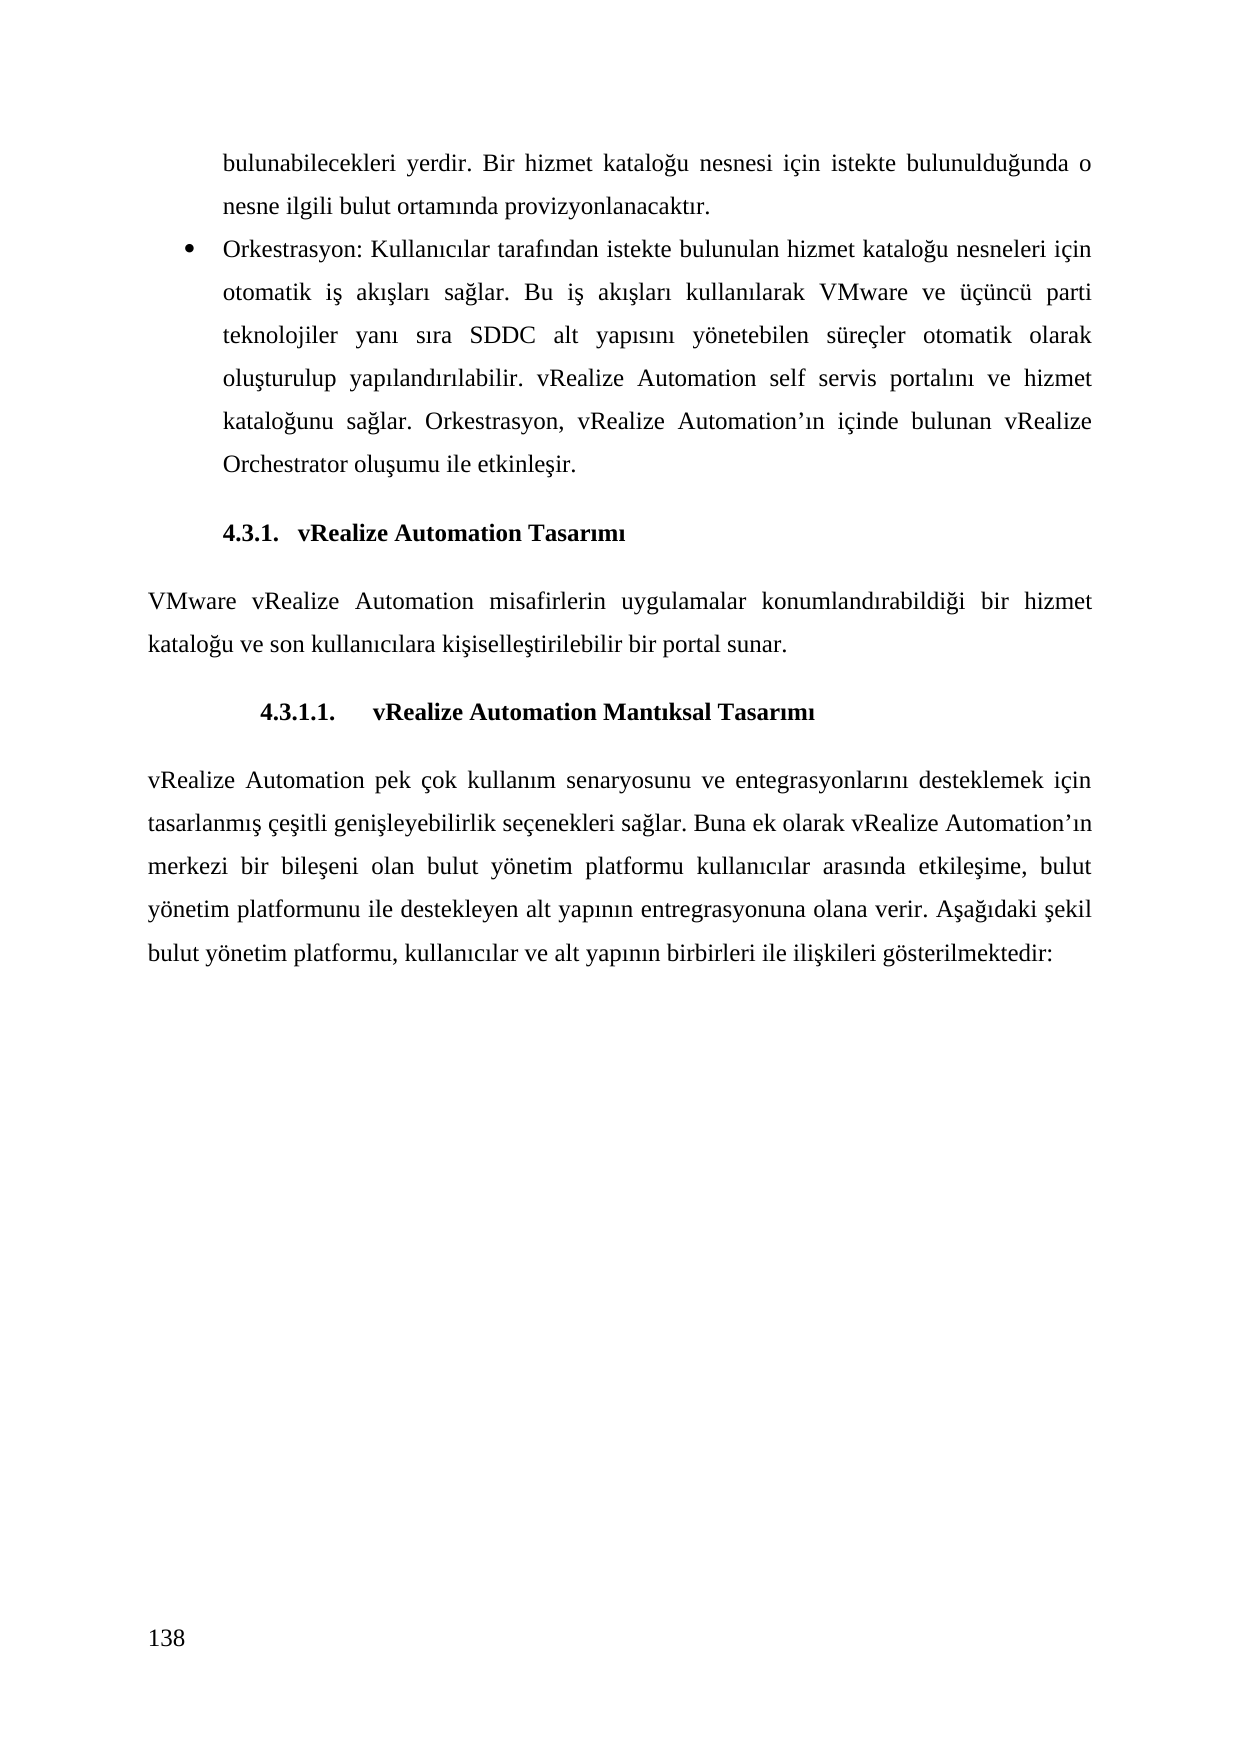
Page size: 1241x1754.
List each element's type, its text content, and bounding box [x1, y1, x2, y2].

text VMware vRealize Automation misafirlerin uygulamalar konumlandırabildiği bir hizmet kataloğu ve son kullanıcılara kişiselleştirilebilir bir portal sunar. [148, 586, 1093, 658]
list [185, 148, 1093, 219]
list vRealize Automation Mantıksal Tasarımı [260, 697, 1093, 726]
text vRealize Automation pek çok kullanım senaryosunu ve entegrasyonlarını desteklemek için tasarlanmış çeşitli genişleyebilirlik seçenekleri sağlar. Buna ek olarak vRealize Automation’ın merkezi bir bileşeni olan bulut yönetim platformu kullanıcılar arasında etkileşime, bulut yönetim platformunu ile destekleyen alt yapının entregrasyonuna olana verir. Aşağıdaki şekil bulut yönetim platformu, kullanıcılar ve alt yapının birbirleri ile ilişkileri gösterilmektedir: [148, 765, 1093, 966]
list Orkestrasyon: Kullanıcılar tarafından istekte bulunulan hizmet kataloğu nesneleri için otomatik iş akışları sağlar. Bu iş akışları kullanılarak VMware ve üçüncü parti teknolojiler yanı sıra SDDC alt yapısını yönetebilen süreçler otomatik olarak oluşturulup yapılandırılabilir. vRealize Automation self servis portalını ve hizmet kataloğunu sağlar. Orkestrasyon, vRealize Automation’ın içinde bulunan vRealize Orchestrator oluşumu ile etkinleşir. [185, 234, 1093, 478]
list vRealize Automation Tasarımı [223, 518, 1093, 546]
